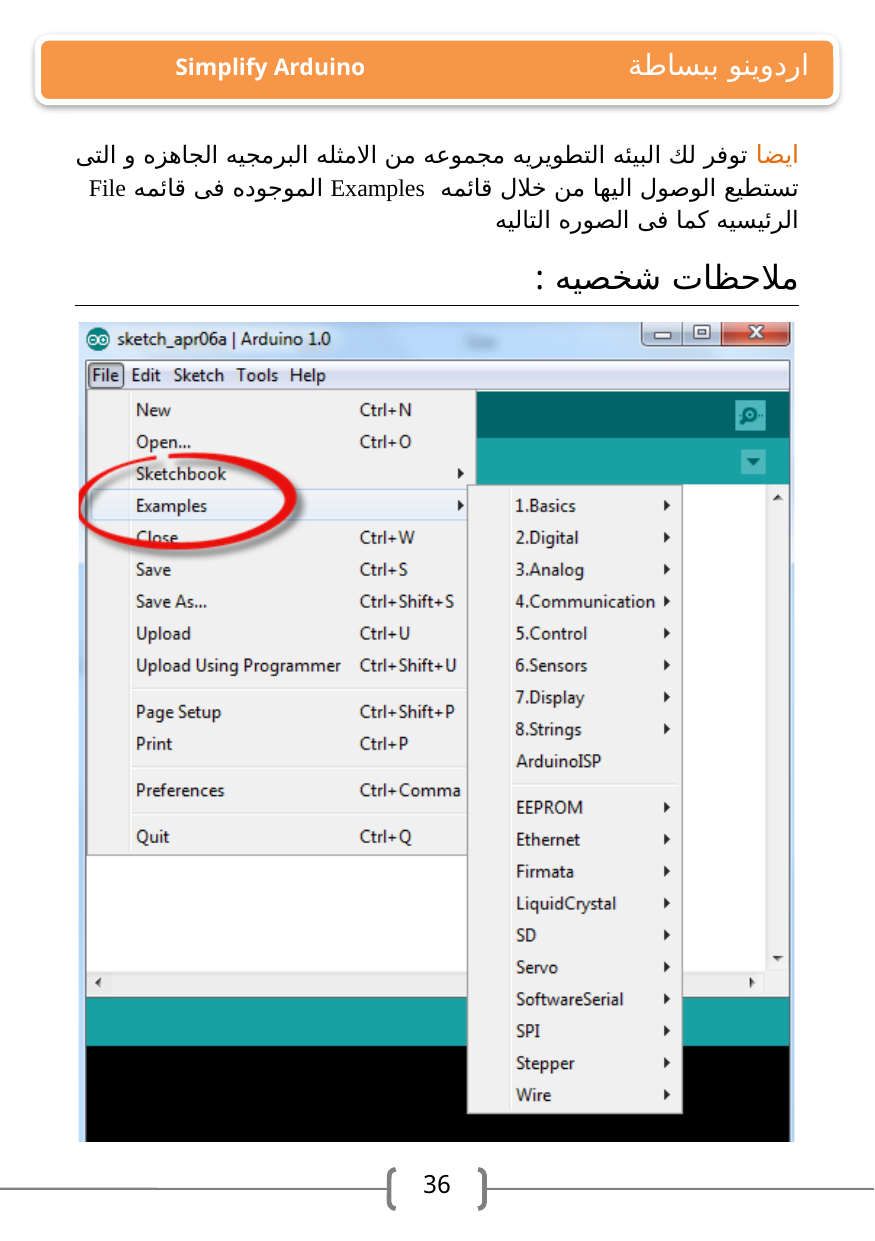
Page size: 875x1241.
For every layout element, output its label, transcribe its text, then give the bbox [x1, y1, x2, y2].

text ايضا توفر لك البيئه التطويريه مجموعه من الامثله البرمجيه الجاهزه و التى تستطيع الوصول اليها من خلال قائمه Examples الموجوده فى قائمه File الرئيسيه كما فى الصوره التاليه [75, 140, 799, 234]
picture [78, 322, 795, 1142]
text ملاحظات شخصيه : [75, 259, 799, 305]
